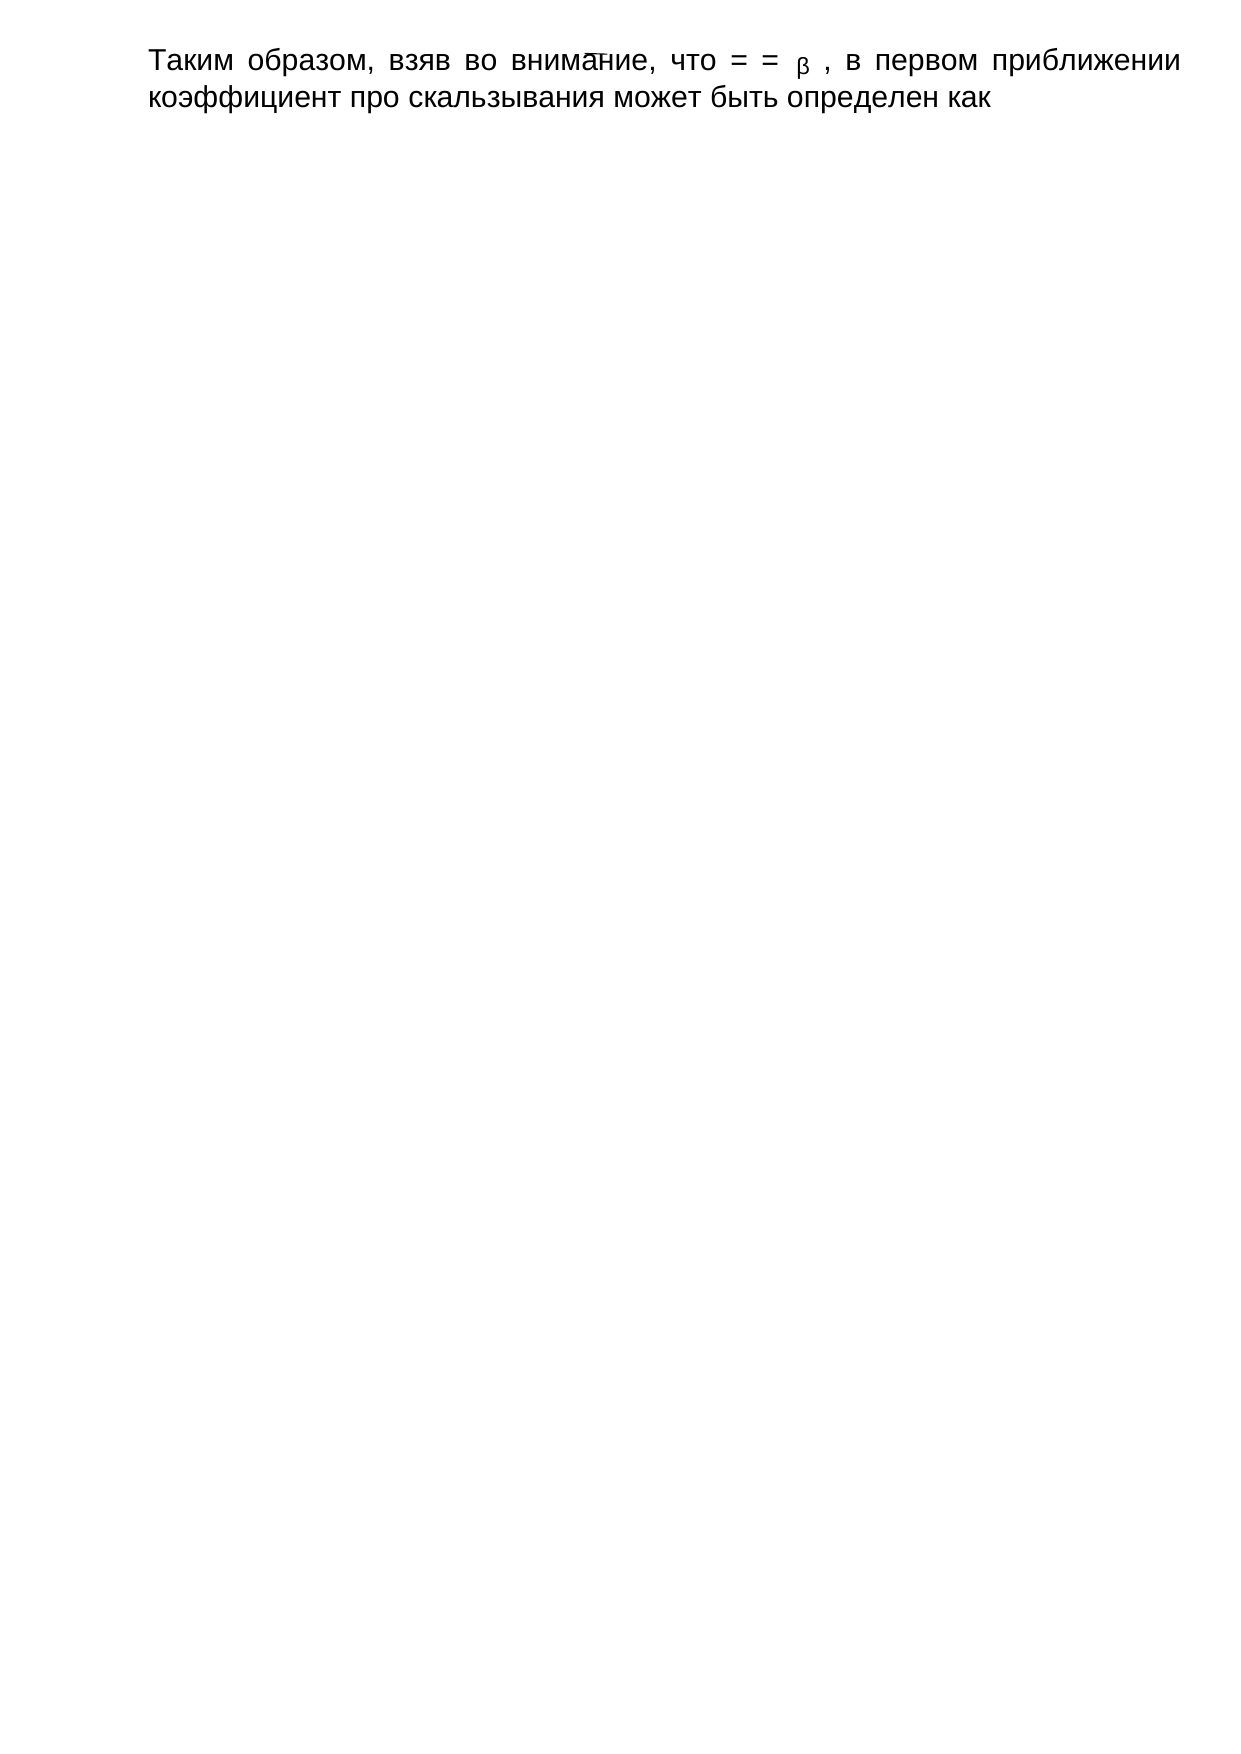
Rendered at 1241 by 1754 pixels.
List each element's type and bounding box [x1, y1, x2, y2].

text [148, 34, 1181, 114]
